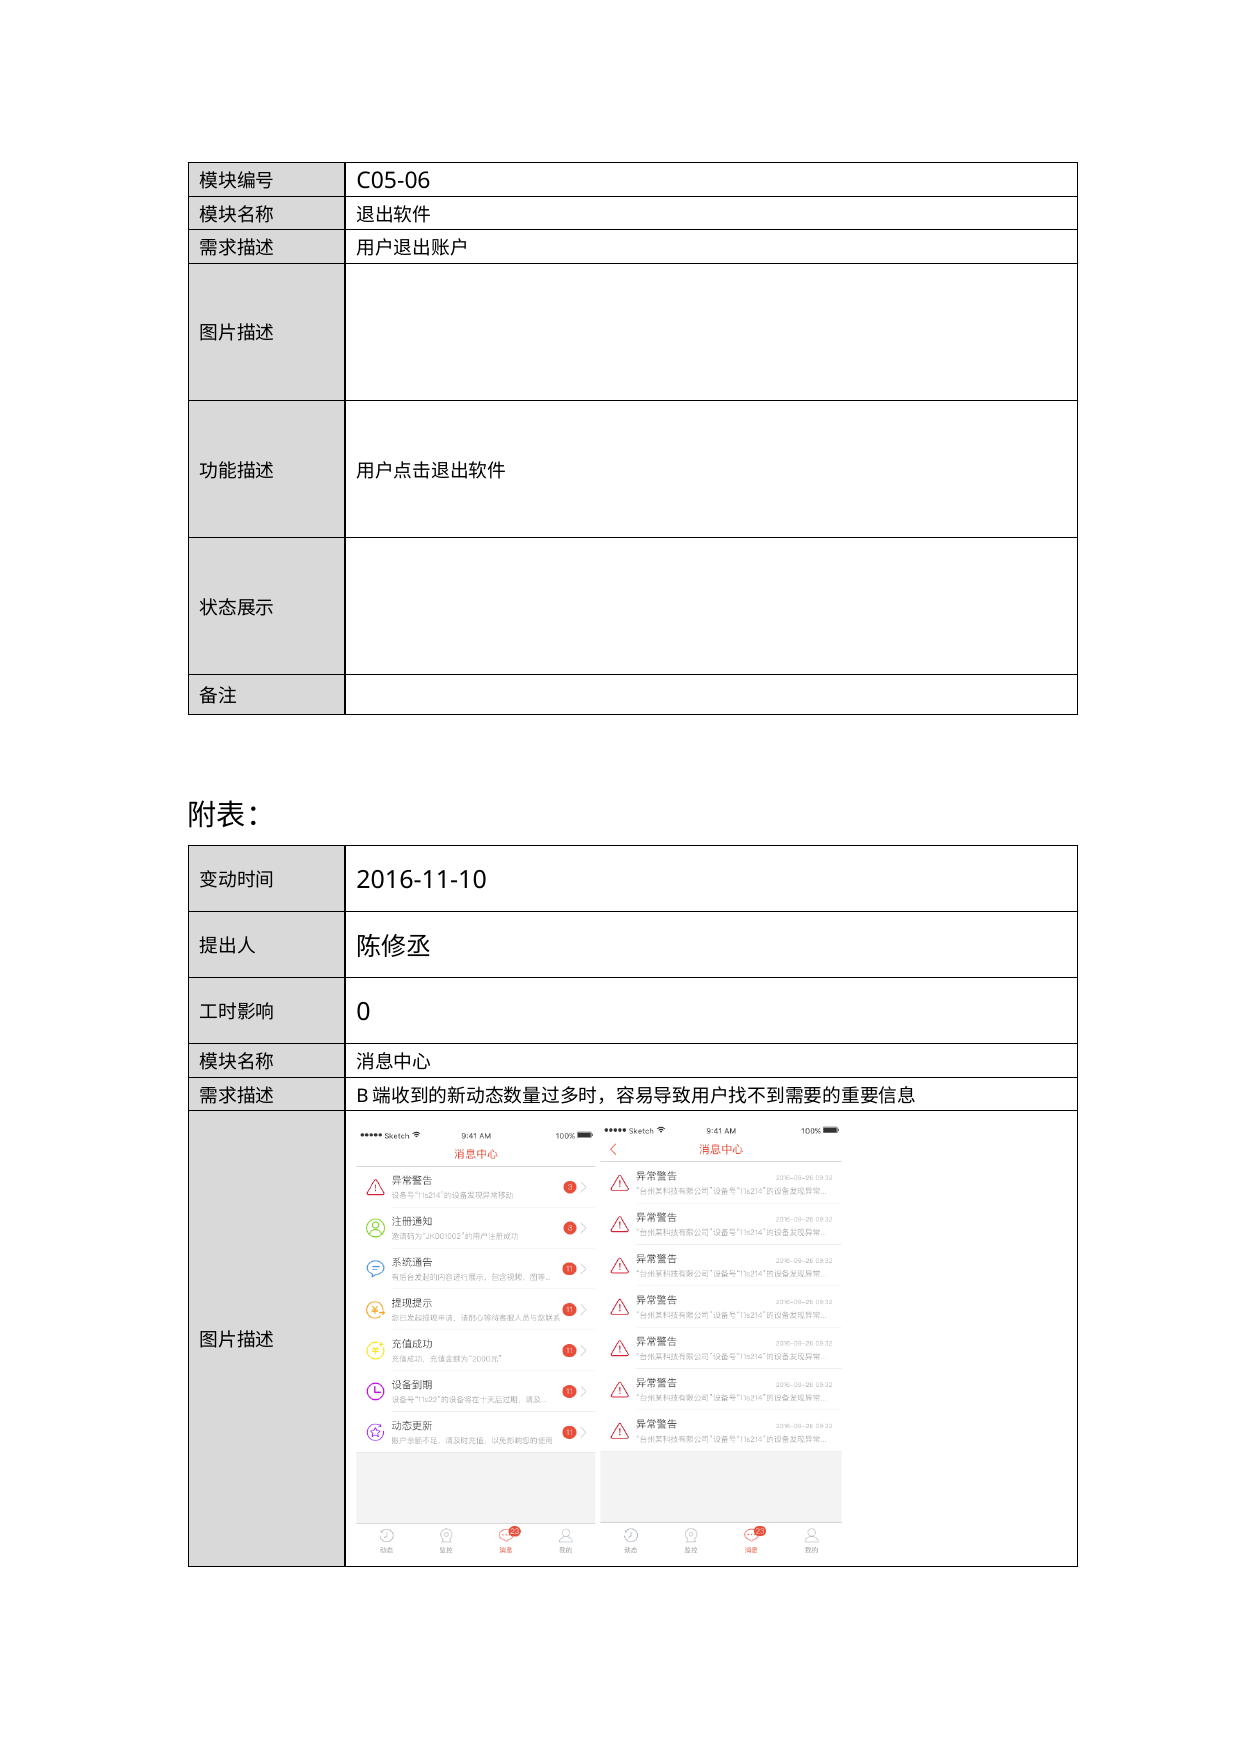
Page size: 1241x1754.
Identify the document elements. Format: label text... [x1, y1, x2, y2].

table_cell [346, 264, 1077, 400]
table_cell 陈修丞 [346, 912, 1077, 977]
table_cell [346, 675, 1077, 714]
table_cell 模块名称 [189, 1044, 344, 1077]
table_cell 工时影响 [189, 978, 344, 1043]
table_cell 消息中心 [346, 1044, 1077, 1077]
picture [356, 1128, 596, 1554]
text 附表： [187, 780, 1053, 845]
table_cell 图片描述 [189, 1111, 344, 1566]
table_header C05-06 [346, 163, 1077, 196]
table_cell 功能描述 [189, 401, 344, 537]
table_cell [346, 538, 1077, 674]
table_cell 备注 [189, 675, 344, 714]
table_cell 用户退出账户 [346, 230, 1077, 263]
table_cell 需求描述 [189, 230, 344, 263]
table_cell 需求描述 [189, 1078, 344, 1110]
table_cell 状态展示 [189, 538, 344, 674]
table_cell [346, 1111, 1077, 1566]
picture [600, 1124, 842, 1554]
table_cell 退出软件 [346, 197, 1077, 229]
table_cell B端收到的新动态数量过多时，容易导致用户找不到需要的重要信息 [346, 1078, 1077, 1110]
table_header 2016-11-10 [346, 846, 1077, 911]
table_cell 用户点击退出软件 [346, 401, 1077, 537]
table_header 变动时间 [189, 846, 344, 911]
table_cell 提出人 [189, 912, 344, 977]
table_cell 0 [346, 978, 1077, 1043]
table_header 模块编号 [189, 163, 344, 196]
table_cell 模块名称 [189, 197, 344, 229]
table_cell 图片描述 [189, 264, 344, 400]
